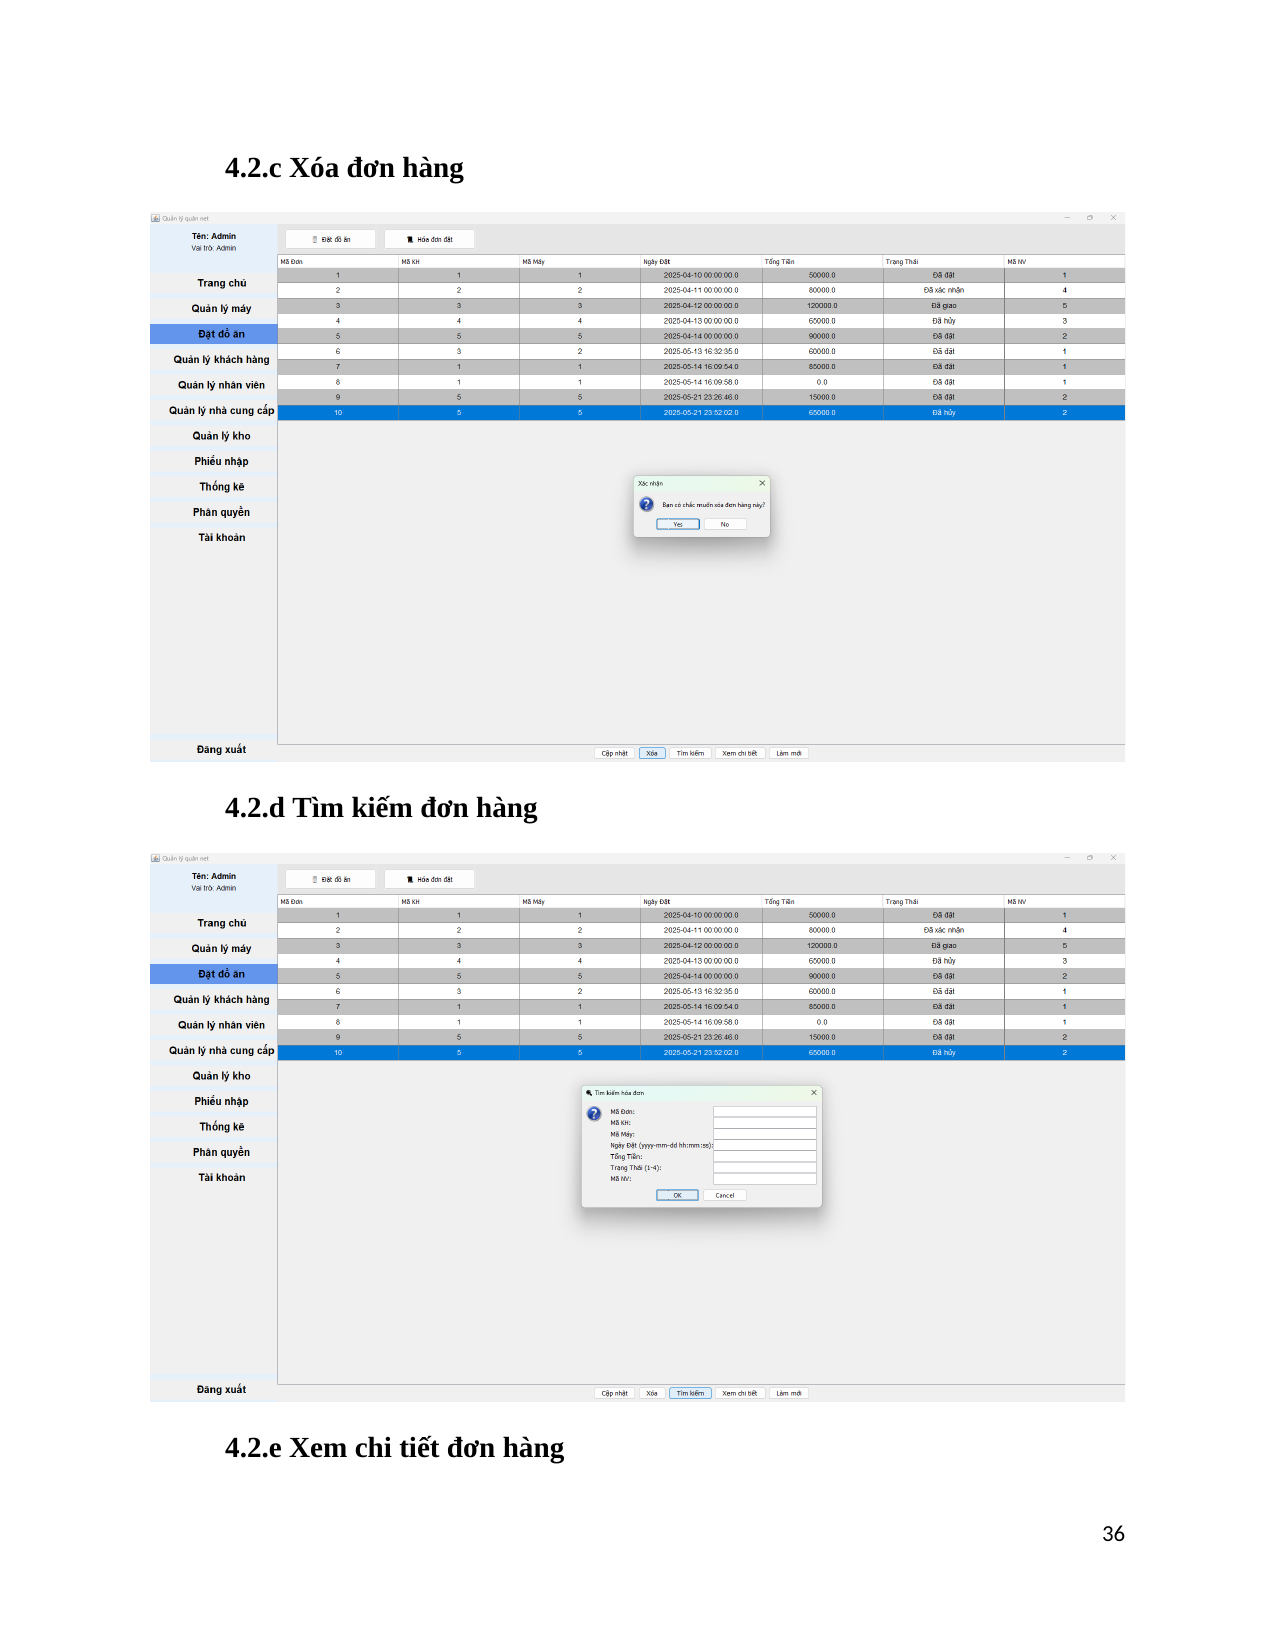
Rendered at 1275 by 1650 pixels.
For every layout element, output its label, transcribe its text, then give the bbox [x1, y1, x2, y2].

text 4.2.d Tìm kiếm đơn hàng [225, 790, 1125, 824]
picture [150, 212, 1125, 762]
text 4.2.c Xóa đơn hàng [225, 150, 1125, 183]
text 4.2.e Xem chi tiết đơn hàng [225, 1431, 1125, 1464]
picture [150, 853, 1125, 1402]
